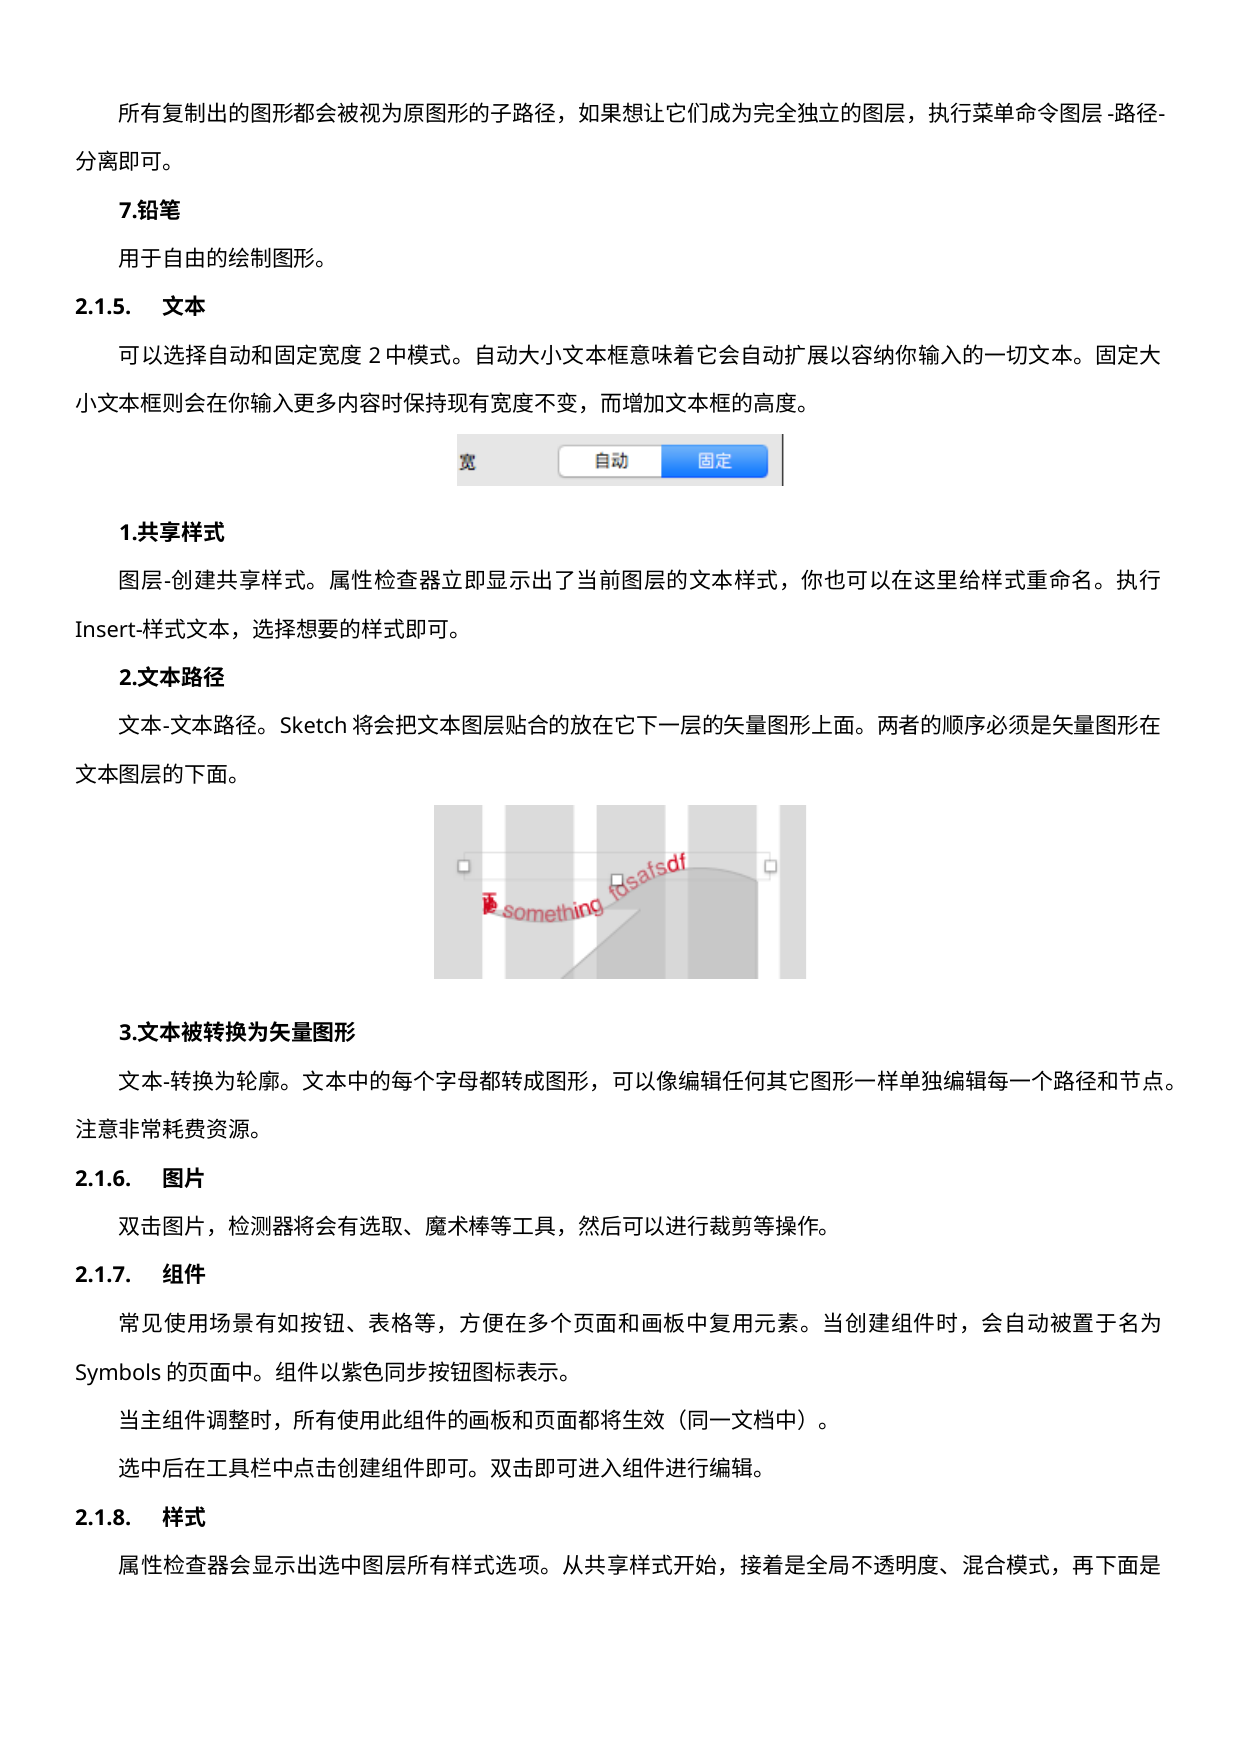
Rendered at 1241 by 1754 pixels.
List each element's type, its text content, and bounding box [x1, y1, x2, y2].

picture [457, 434, 784, 486]
text 当主组件调整时，所有使用此组件的画板和页面都将生效（同一文档中）。 [75, 1402, 1165, 1435]
text 2.文本路径 [75, 660, 1165, 692]
text 1.共享样式 [75, 514, 1165, 547]
text 图片 [75, 1160, 1165, 1193]
text 文本-文本路径。Sketch将会把文本图层贴合的放在它下一层的矢量图形上面。两者的顺序必须是矢量图形在文本图层的下面。 [75, 708, 1165, 789]
text 用于自由的绘制图形。 [75, 241, 1165, 273]
text 常见使用场景有如按钮、表格等，方便在多个页面和画板中复用元素。当创建组件时，会自动被置于名为Symbols的页面中。组件以紫色同步按钮图标表示。 [75, 1305, 1165, 1387]
picture [434, 805, 807, 979]
text 双击图片，检测器将会有选取、魔术棒等工具，然后可以进行裁剪等操作。 [75, 1209, 1165, 1241]
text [75, 1547, 1165, 1580]
text 选中后在工具栏中点击创建组件即可。双击即可进入组件进行编辑。 [75, 1451, 1165, 1483]
text 文本 [75, 289, 1165, 321]
text 图层-创建共享样式。属性检查器立即显示出了当前图层的文本样式，你也可以在这里给样式重命名。执行Insert-样式文本，选择想要的样式即可。 [75, 563, 1165, 644]
text 7.铅笔 [75, 192, 1165, 225]
text 组件 [75, 1257, 1165, 1289]
text 3.文本被转换为矢量图形 [75, 1015, 1165, 1047]
text 样式 [75, 1499, 1165, 1532]
text 可以选择自动和固定宽度2中模式。自动大小文本框意味着它会自动扩展以容纳你输入的一切文本。固定大小文本框则会在你输入更多内容时保持现有宽度不变，而增加文本框的高度。 [75, 337, 1165, 418]
text 所有复制出的图形都会被视为原图形的子路径，如果想让它们成为完全独立的图层，执行菜单命令图层-路径-分离即可。 [75, 95, 1165, 176]
text 文本-转换为轮廓。文本中的每个字母都转成图形，可以像编辑任何其它图形一样单独编辑每一个路径和节点。注意非常耗费资源。 [75, 1063, 1165, 1144]
